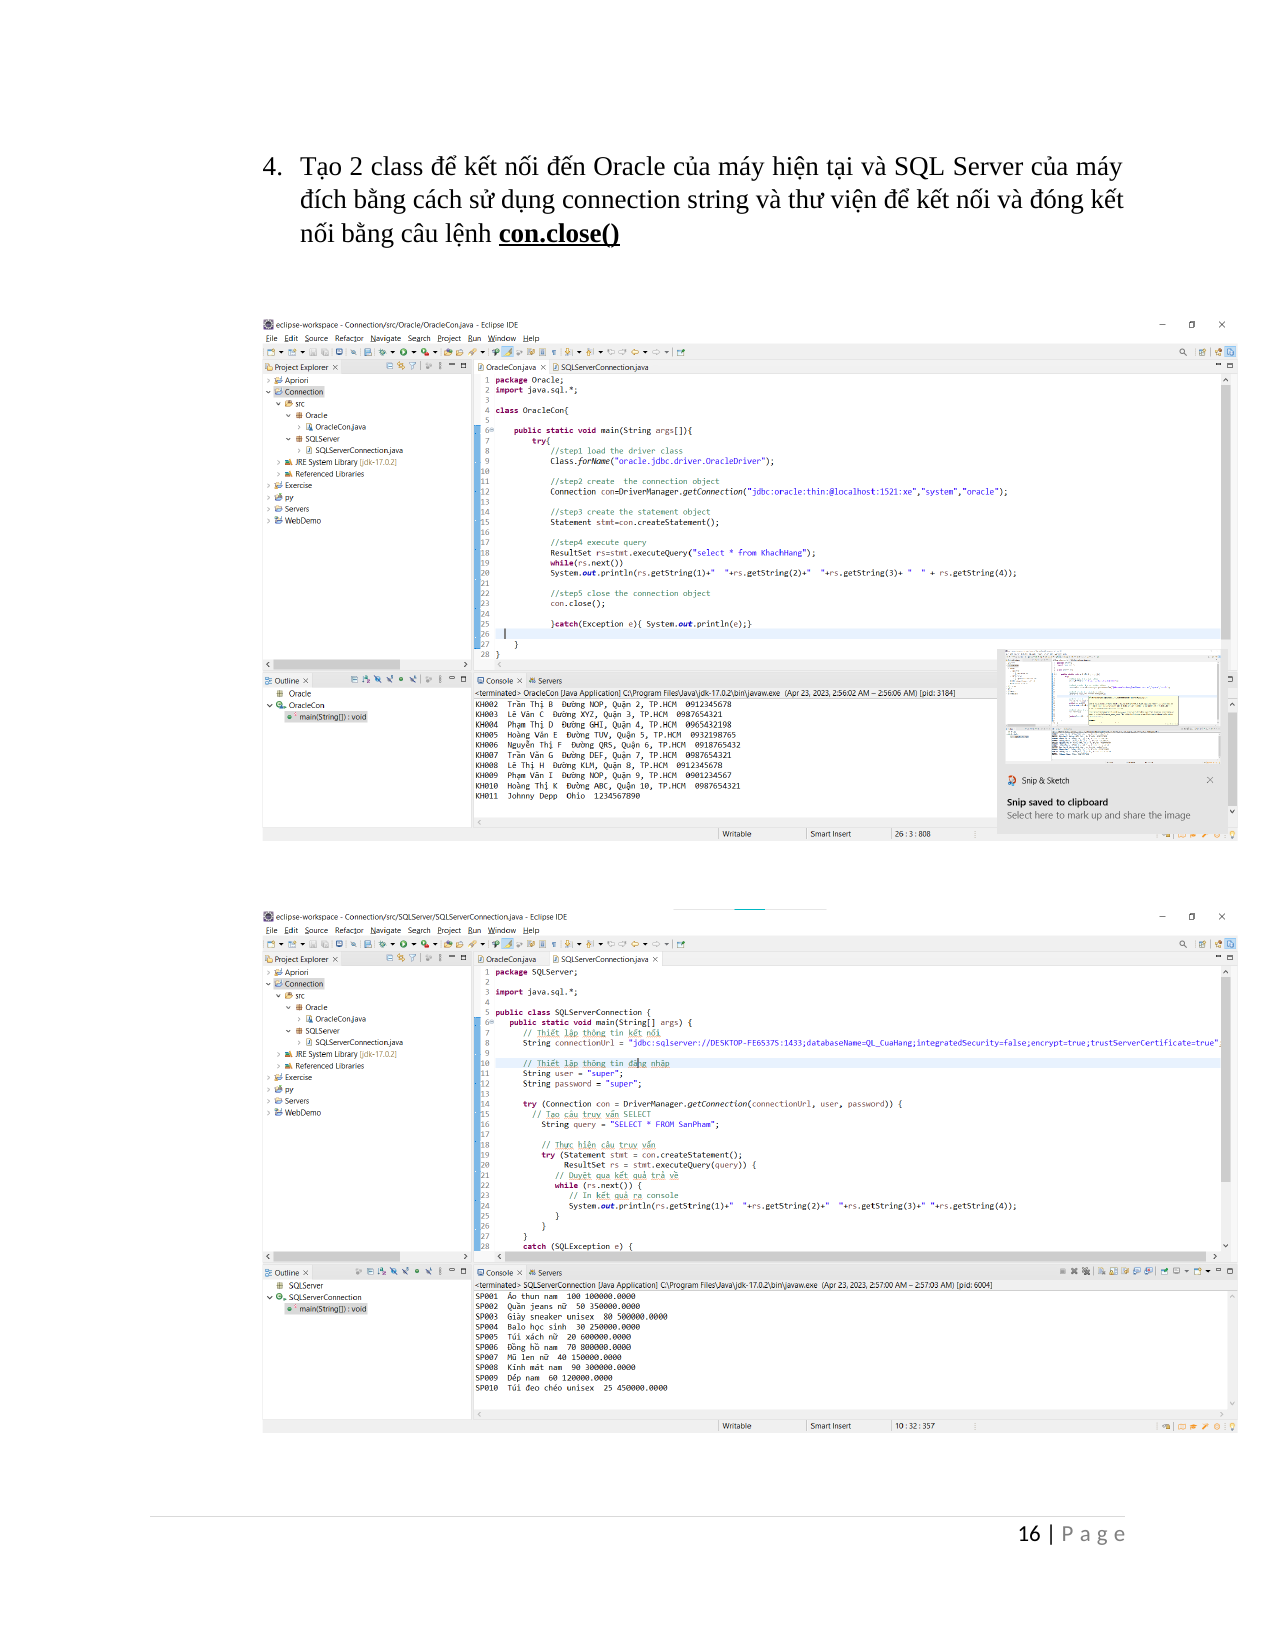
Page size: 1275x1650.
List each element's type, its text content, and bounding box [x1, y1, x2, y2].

list Tạo 2 class để kết nối đến Oracle của máy hiện tại và SQL Server của máy đích bằng cách sử dụng connection string và thư viện để kết nối và đóng kết nối bằng câu lệnh con.close() [262, 150, 1125, 248]
picture [262, 317, 1238, 841]
picture [262, 909, 1238, 1433]
